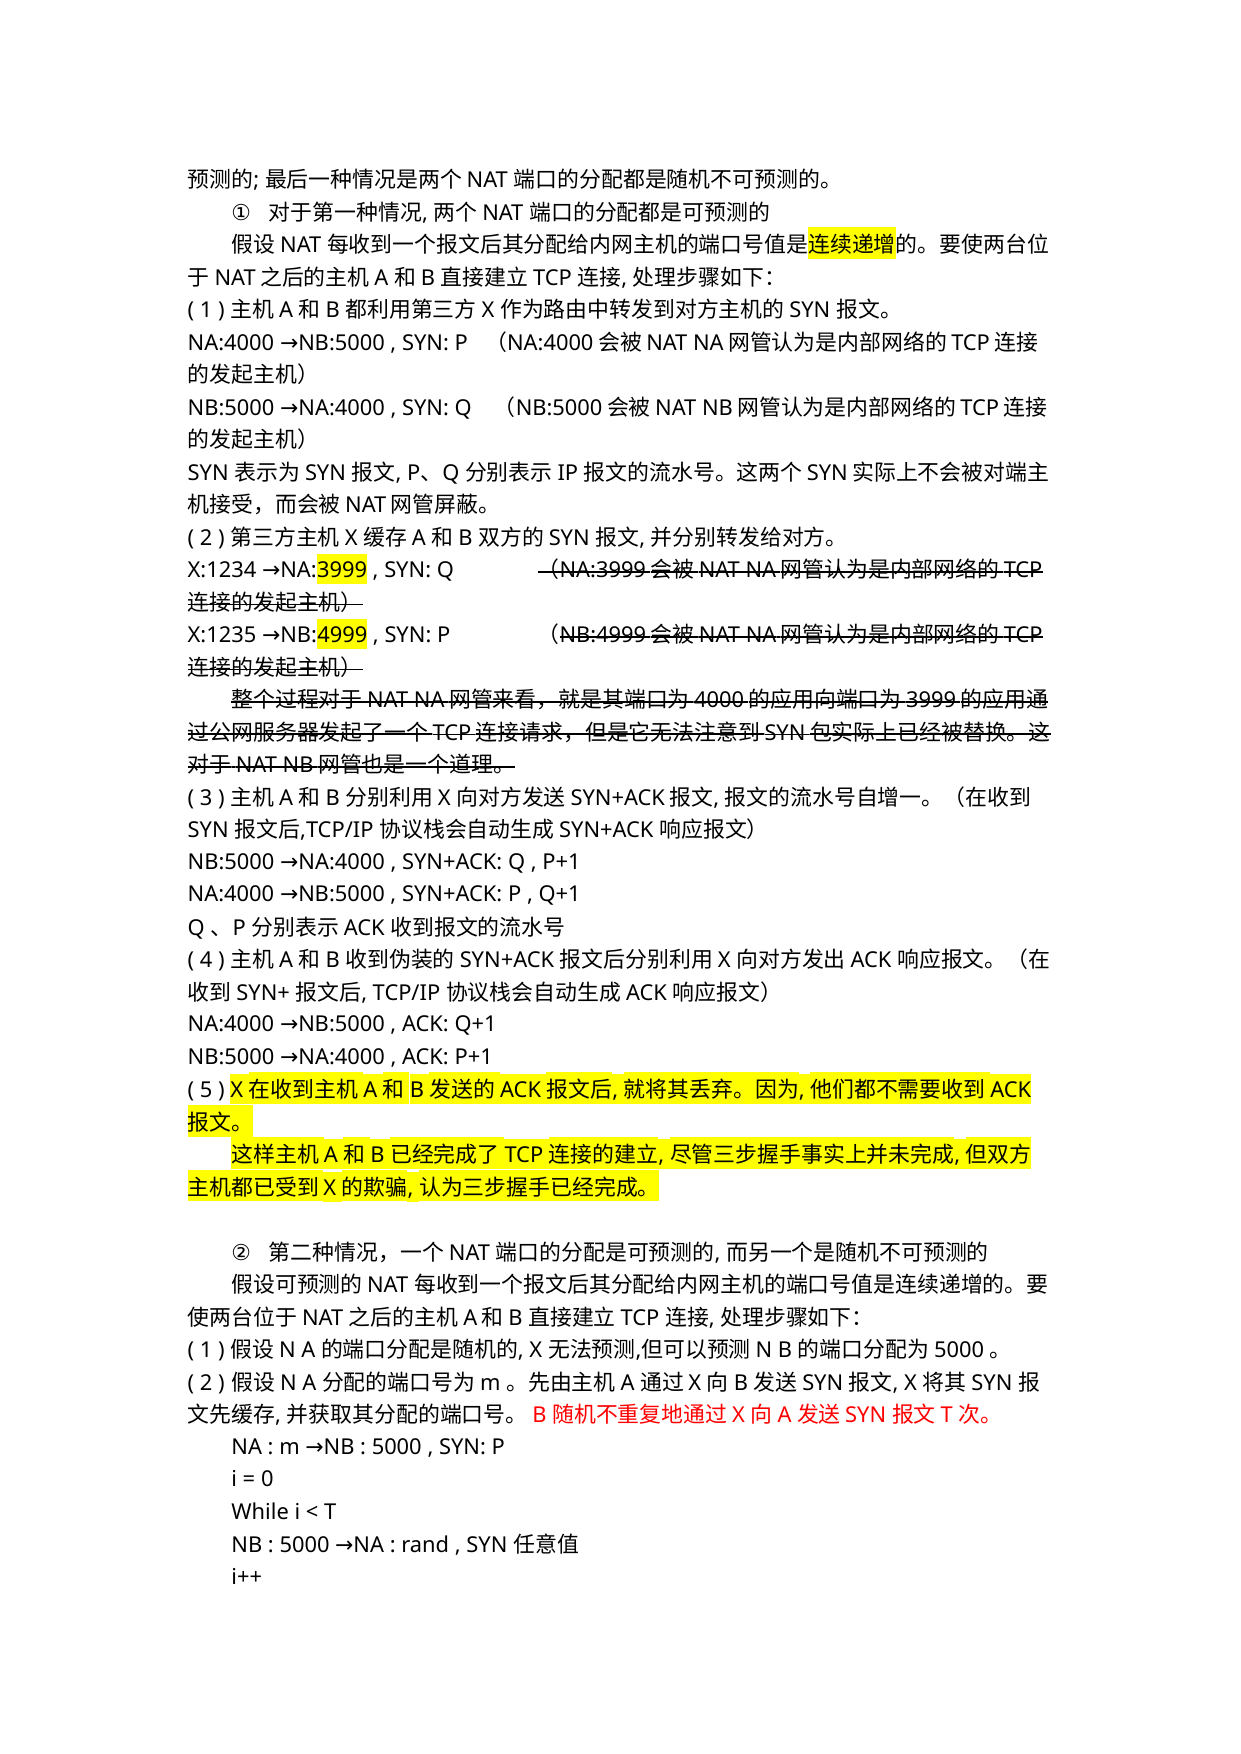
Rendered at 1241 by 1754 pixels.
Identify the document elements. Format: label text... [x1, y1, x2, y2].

text SYN 表示为 SYN 报文, P、Q 分别表示 IP 报文的流水号。这两个SYN实际上不会被对端主机接受，而会被NAT网管屏蔽。 [187, 454, 1053, 519]
text NA:4000 →NB:5000 , ACK: Q+1 [187, 1007, 1053, 1039]
text NB:5000 →NA:4000 , ACK: P+1 [187, 1039, 1053, 1072]
list 第二种情况，一个 NAT 端口的分配是可预测的, 而另一个是随机不可预测的 [231, 1234, 1053, 1267]
text Q 、P 分别表示 ACK 收到报文的流水号 [187, 909, 1053, 942]
text X:1234 →NA:3999 , SYN: Q （NA:3999会被NAT NA网管认为是内部网络的TCP连接的发起主机） [187, 552, 1053, 617]
text ( 1 ) 假设 N A 的端口分配是随机的, X 无法预测,但可以预测 N B 的端口分配为 5000 。 [187, 1332, 1053, 1364]
text ( 5 ) X 在收到主机 A 和 B 发送的 ACK 报文后, 就将其丢弃。因为, 他们都不需要收到 ACK 报文。 [187, 1072, 1053, 1137]
text While i < T [187, 1494, 1053, 1527]
text ( 4 ) 主机 A 和 B 收到伪装的 SYN+ACK 报文后分别利用 X 向对方发出 ACK 响应报文。（在收到 SYN+ 报文后, TCP/IP 协议栈会自动生成 ACK 响应报文） [187, 942, 1053, 1007]
text NB : 5000 →NA : rand , SYN 任意值 [187, 1527, 1053, 1559]
text NA : m →NB : 5000 , SYN: P [187, 1429, 1053, 1462]
text ( 1 ) 主机 A 和 B 都利用第三方 X 作为路由中转发到对方主机的 SYN 报文。 [187, 292, 1053, 324]
text i++ [187, 1559, 1053, 1592]
text 这样主机 A 和 B 已经完成了 TCP 连接的建立, 尽管三步握手事实上并未完成, 但双方主机都已受到X 的欺骗, 认为三步握手已经完成。 [187, 1137, 1053, 1202]
list 对于第一种情况, 两个 NAT 端口的分配都是可预测的 [231, 194, 1053, 227]
text 假设 NAT 每收到一个报文后其分配给内网主机的端口号值是连续递增的。要使两台位于 NAT之后的主机 A 和 B 直接建立 TCP 连接, 处理步骤如下： [187, 227, 1053, 292]
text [187, 162, 1053, 194]
text ( 2 ) 假设 N A 分配的端口号为 m 。先由主机 A 通过X 向 B 发送 SYN 报文, X 将其 SYN 报文先缓存, 并获取其分配的端口号。 B 随机不重复地通过 X 向 A 发送SYN 报文 T 次。 [187, 1364, 1053, 1429]
text ( 3 ) 主机 A 和 B 分别利用 X 向对方发送 SYN+ACK报文, 报文的流水号自增一。（在收到 SYN 报文后,TCP/IP 协议栈会自动生成 SYN+ACK 响应报文） [187, 779, 1053, 844]
text NA:4000 →NB:5000 , SYN+ACK: P , Q+1 [187, 877, 1053, 909]
text 整个过程对于NAT NA网管来看，就是其端口为4000的应用向端口为3999的应用通过公网服务器发起了一个TCP连接请求，但是它无法注意到SYN包实际上已经被替换。这对于NAT NB网管也是一个道理。 [187, 682, 1053, 779]
text NB:5000 →NA:4000 , SYN: Q （NB:5000会被NAT NB网管认为是内部网络的TCP连接的发起主机） [187, 389, 1053, 454]
text X:1235 →NB:4999 , SYN: P （NB:4999会被NAT NA网管认为是内部网络的TCP连接的发起主机） [187, 617, 1053, 682]
text NB:5000 →NA:4000 , SYN+ACK: Q , P+1 [187, 844, 1053, 877]
text ( 2 ) 第三方主机 X 缓存 A 和 B 双方的 SYN 报文, 并分别转发给对方。 [187, 519, 1053, 552]
text i = 0 [187, 1462, 1053, 1494]
text 假设可预测的NAT 每收到一个报文后其分配给内网主机的端口号值是连续递增的。要使两台位于 NAT 之后的主机 A和 B 直接建立 TCP 连接, 处理步骤如下： [187, 1267, 1053, 1332]
text NA:4000 →NB:5000 , SYN: P （NA:4000会被NAT NA网管认为是内部网络的TCP连接的发起主机） [187, 324, 1053, 389]
